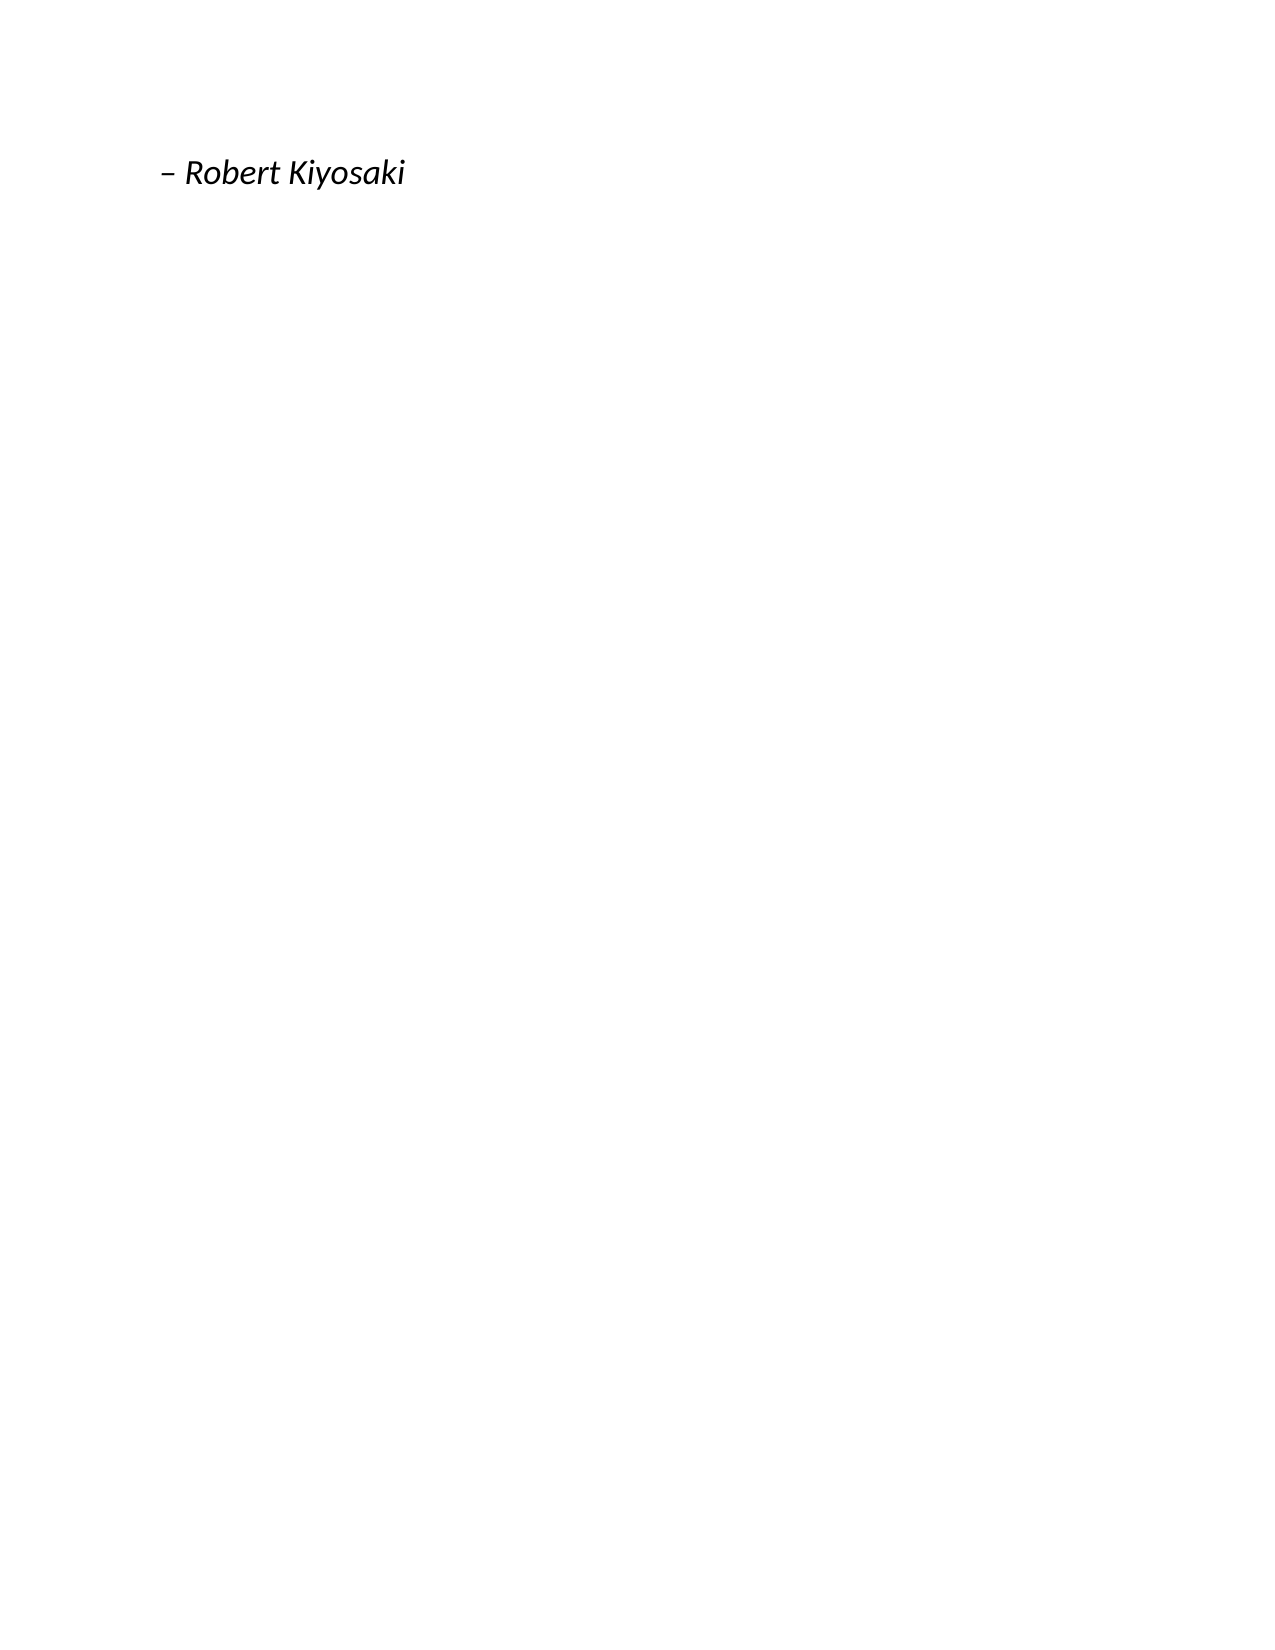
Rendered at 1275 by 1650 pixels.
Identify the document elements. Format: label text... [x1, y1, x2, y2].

text – Robert Kiyosaki [159, 150, 1115, 193]
